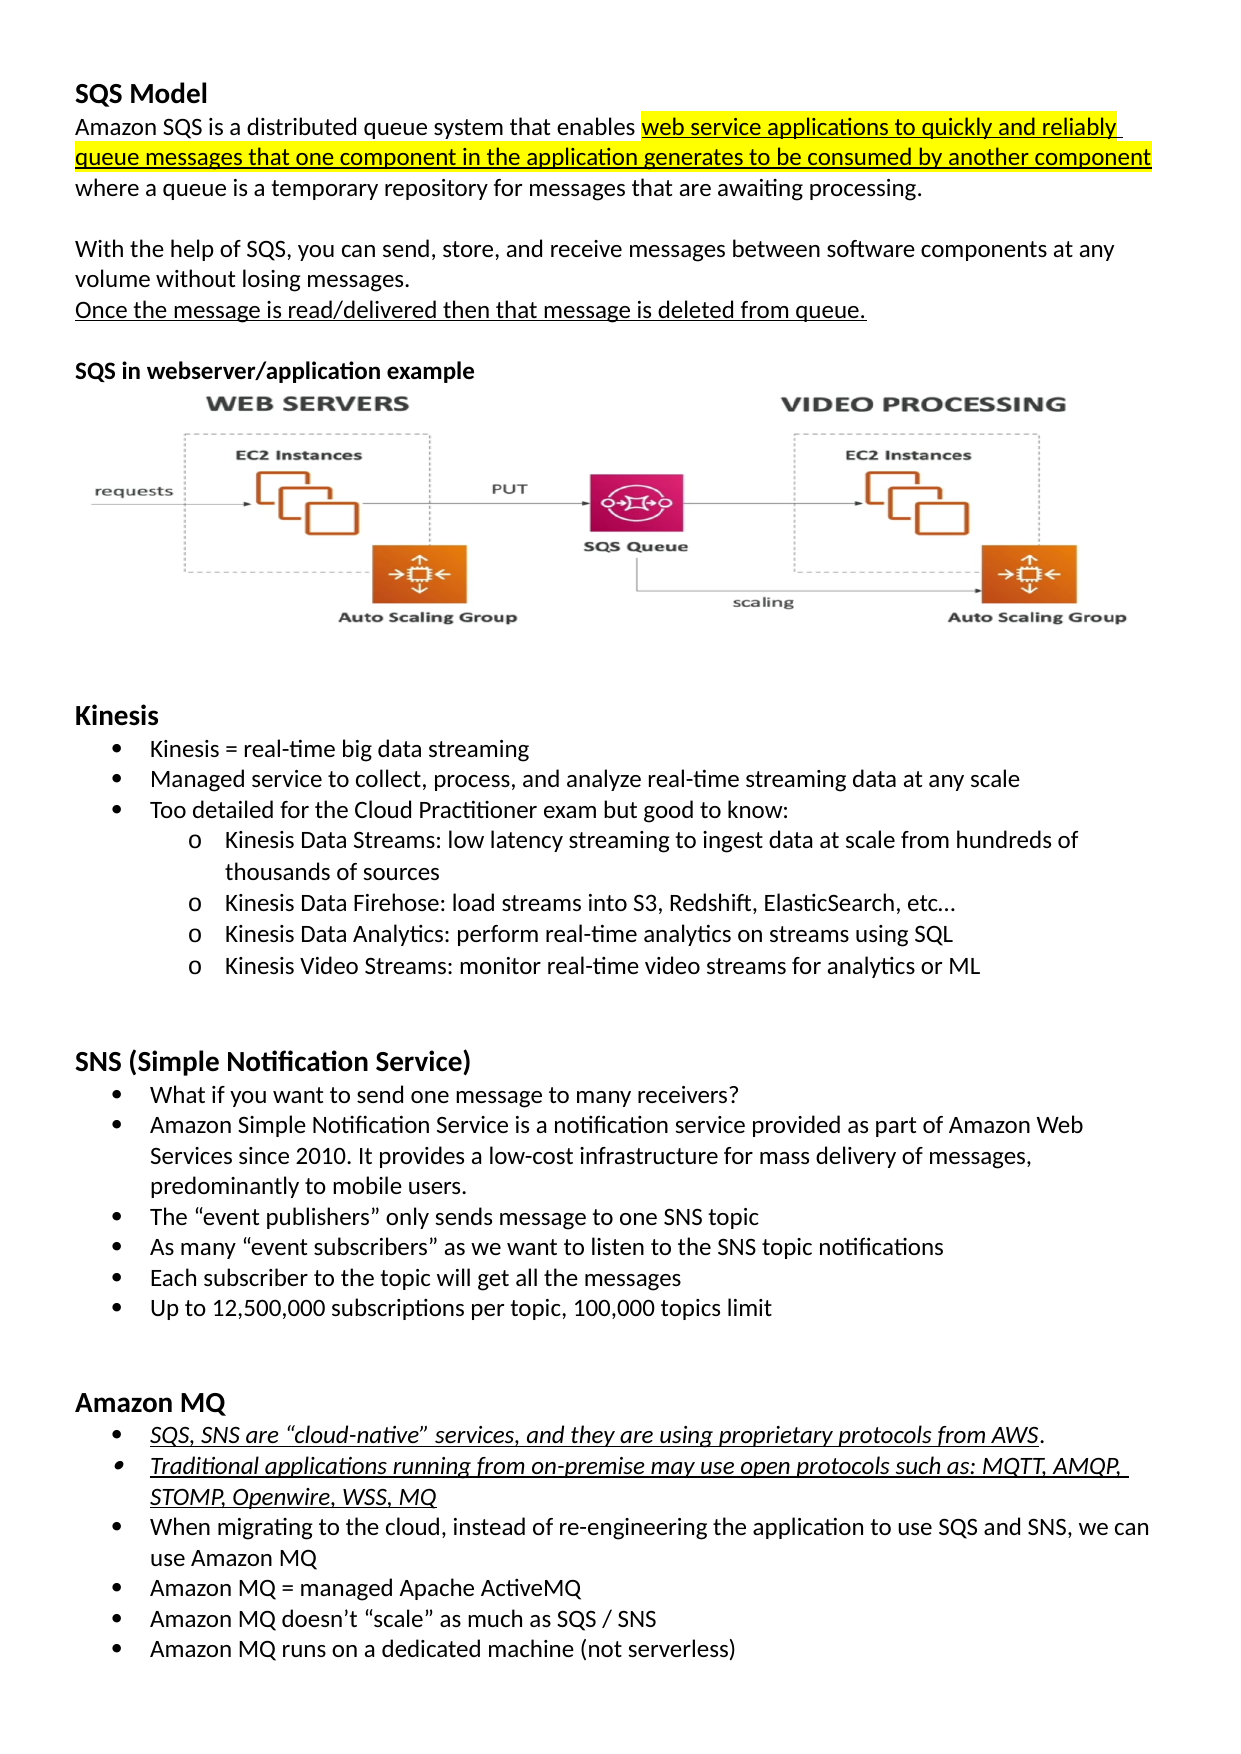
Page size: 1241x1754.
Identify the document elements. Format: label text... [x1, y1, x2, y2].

text Amazon SQS is a distributed queue system that enables web service applications to quickly and reliably queue messages that one component in the application generates to be consumed by another component where a queue is a temporary repository for messages that are awaiting processing. [75, 111, 1165, 202]
list Traditional applications running from on-premise may use open protocols such as: MQTT, AMQP, STOMP, Openwire, WSS, MQ [112, 1450, 1165, 1511]
list As many “event subscribers” as we want to listen to the SNS topic notifications [112, 1231, 1165, 1262]
picture [75, 385, 1166, 637]
list SQS, SNS are “cloud-native” services, and they are using proprietary protocols from AWS. [112, 1420, 1165, 1450]
list Too detailed for the Cloud Practitioner exam but good to know: [112, 794, 1165, 824]
text SNS (Simple Notification Service) [75, 1043, 1165, 1079]
list Kinesis Data Firehose: load streams into S3, Redshift, ElasticSearch, etc… [187, 887, 1165, 919]
text SQS Model [75, 75, 1165, 111]
list What if you want to send one message to many receivers? [112, 1079, 1165, 1109]
text With the help of SQS, you can send, store, and receive messages between software components at any volume without losing messages. [75, 233, 1165, 294]
list Kinesis Data Analytics: perform real-time analytics on streams using SQL [187, 919, 1165, 950]
list Amazon MQ = managed Apache ActiveMQ [112, 1572, 1165, 1603]
list Up to 12,500,000 subscriptions per topic, 100,000 topics limit [112, 1292, 1165, 1323]
text Amazon MQ [75, 1384, 1165, 1420]
text Once the message is read/delivered then that message is deleted from queue. [75, 294, 1165, 324]
list Kinesis = real-time big data streaming [112, 733, 1165, 763]
list Amazon Simple Notification Service is a notification service provided as part of Amazon Web Services since 2010. It provides a low-cost infrastructure for mass delivery of messages, predominantly to mobile users. [112, 1109, 1165, 1201]
list Amazon MQ runs on a dedicated machine (not serverless) [112, 1633, 1165, 1664]
text SQS in webserver/application example [75, 355, 1165, 385]
list The “event publishers” only sends message to one SNS topic [112, 1201, 1165, 1231]
list Kinesis Data Streams: low latency streaming to ingest data at scale from hundreds of thousands of sources [187, 824, 1165, 887]
text Kinesis [75, 697, 1165, 733]
list Amazon MQ doesn’t “scale” as much as SQS / SNS [112, 1603, 1165, 1633]
list Kinesis Video Streams: monitor real-time video streams for analytics or ML [187, 950, 1165, 982]
list Managed service to collect, process, and analyze real-time streaming data at any scale [112, 763, 1165, 794]
list Each subscriber to the topic will get all the messages [112, 1262, 1165, 1292]
list When migrating to the cloud, instead of re-engineering the application to use SQS and SNS, we can use Amazon MQ [112, 1511, 1165, 1572]
